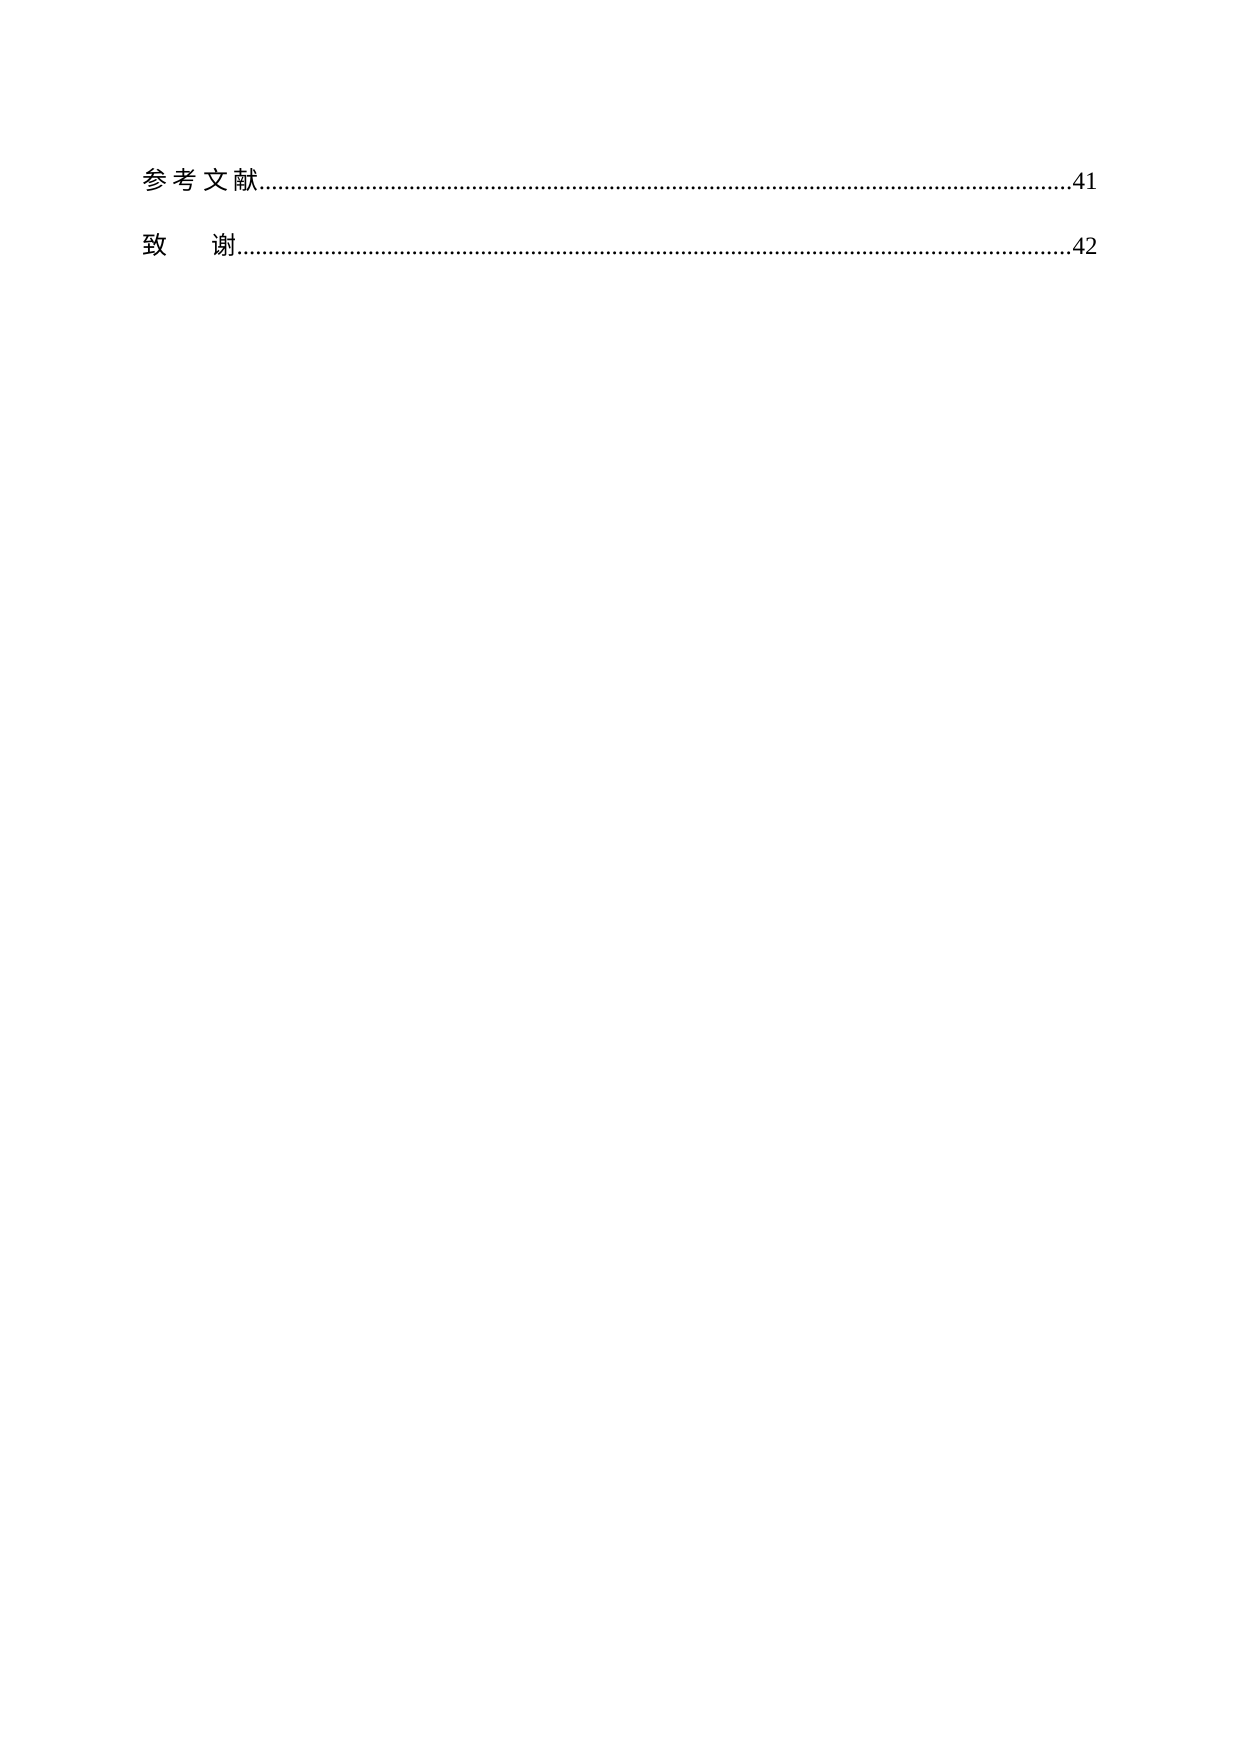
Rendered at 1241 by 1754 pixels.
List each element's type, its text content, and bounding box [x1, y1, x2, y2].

text 致 谢 42 [142, 211, 1098, 276]
text 参 考 文 献 41 [142, 146, 1098, 211]
